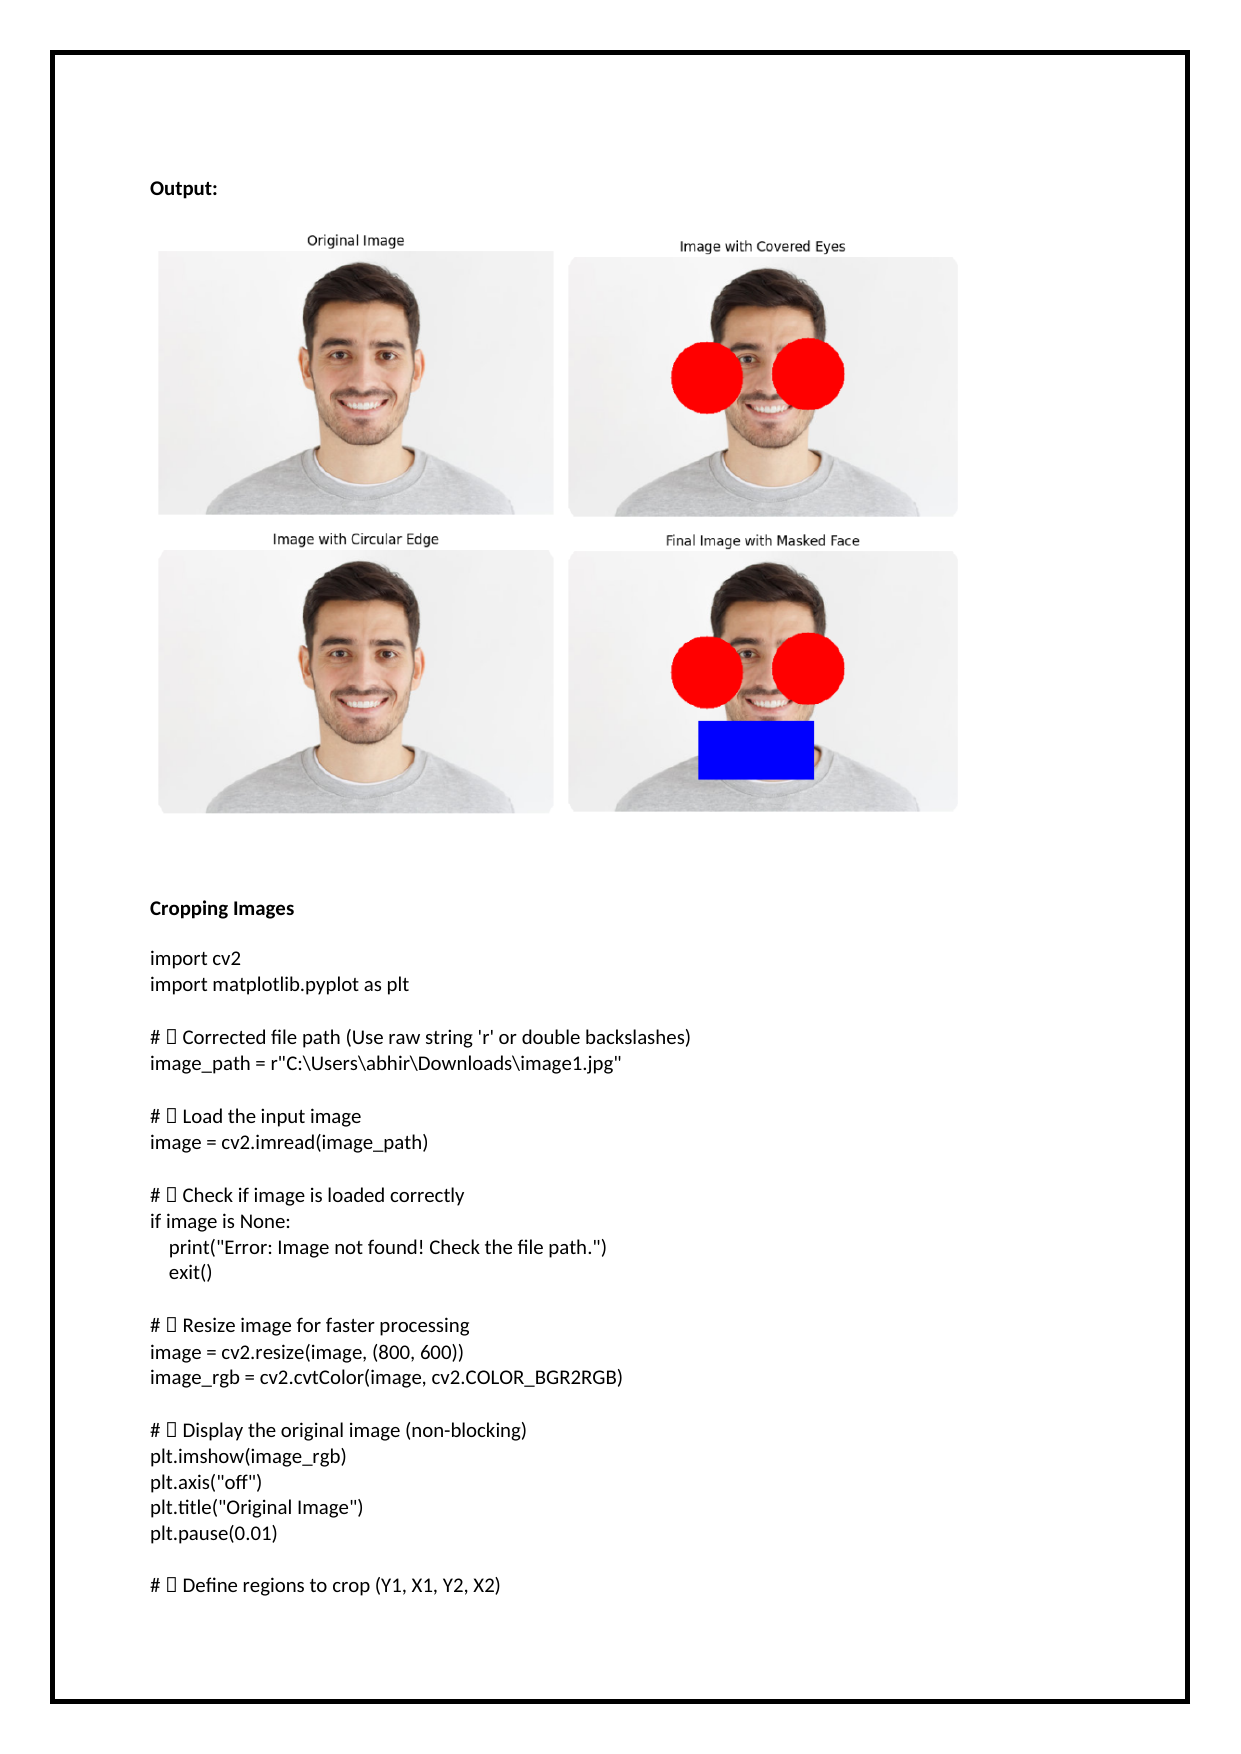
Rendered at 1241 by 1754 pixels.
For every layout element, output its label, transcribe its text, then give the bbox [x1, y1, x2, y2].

text image_rgb = cv2.cvtColor(image, cv2.COLOR_BGR2RGB) [150, 1364, 1090, 1390]
text plt.title("Original Image") [150, 1494, 1090, 1520]
text # ✅ Check if image is loaded correctly [150, 1180, 1090, 1209]
text Output: [150, 175, 1090, 201]
text import cv2 [150, 946, 1090, 971]
picture [150, 226, 963, 819]
text import matplotlib.pyplot as plt [150, 971, 1090, 996]
text if image is None: [150, 1209, 1090, 1234]
text plt.pause(0.01) [150, 1520, 1090, 1545]
text # ✅ Load the input image [150, 1101, 1090, 1129]
text image = cv2.resize(image, (800, 600)) [150, 1339, 1090, 1364]
text image = cv2.imread(image_path) [150, 1129, 1090, 1155]
text Cropping Images [150, 895, 1090, 920]
text image_path = r"C:\Users\abhir\Downloads\image1.jpg" [150, 1050, 1090, 1076]
text # ✅ Corrected file path (Use raw string 'r' or double backslashes) [150, 1022, 1090, 1050]
text # ✅ Define regions to crop (Y1, X1, Y2, X2) [150, 1571, 1090, 1599]
text exit() [150, 1259, 1090, 1285]
text # ✅ Display the original image (non-blocking) [150, 1415, 1090, 1443]
text print("Error: Image not found! Check the file path.") [150, 1234, 1090, 1259]
text # ✅ Resize image for faster processing [150, 1310, 1090, 1339]
text plt.imshow(image_rgb) [150, 1443, 1090, 1469]
text plt.axis("off") [150, 1469, 1090, 1494]
